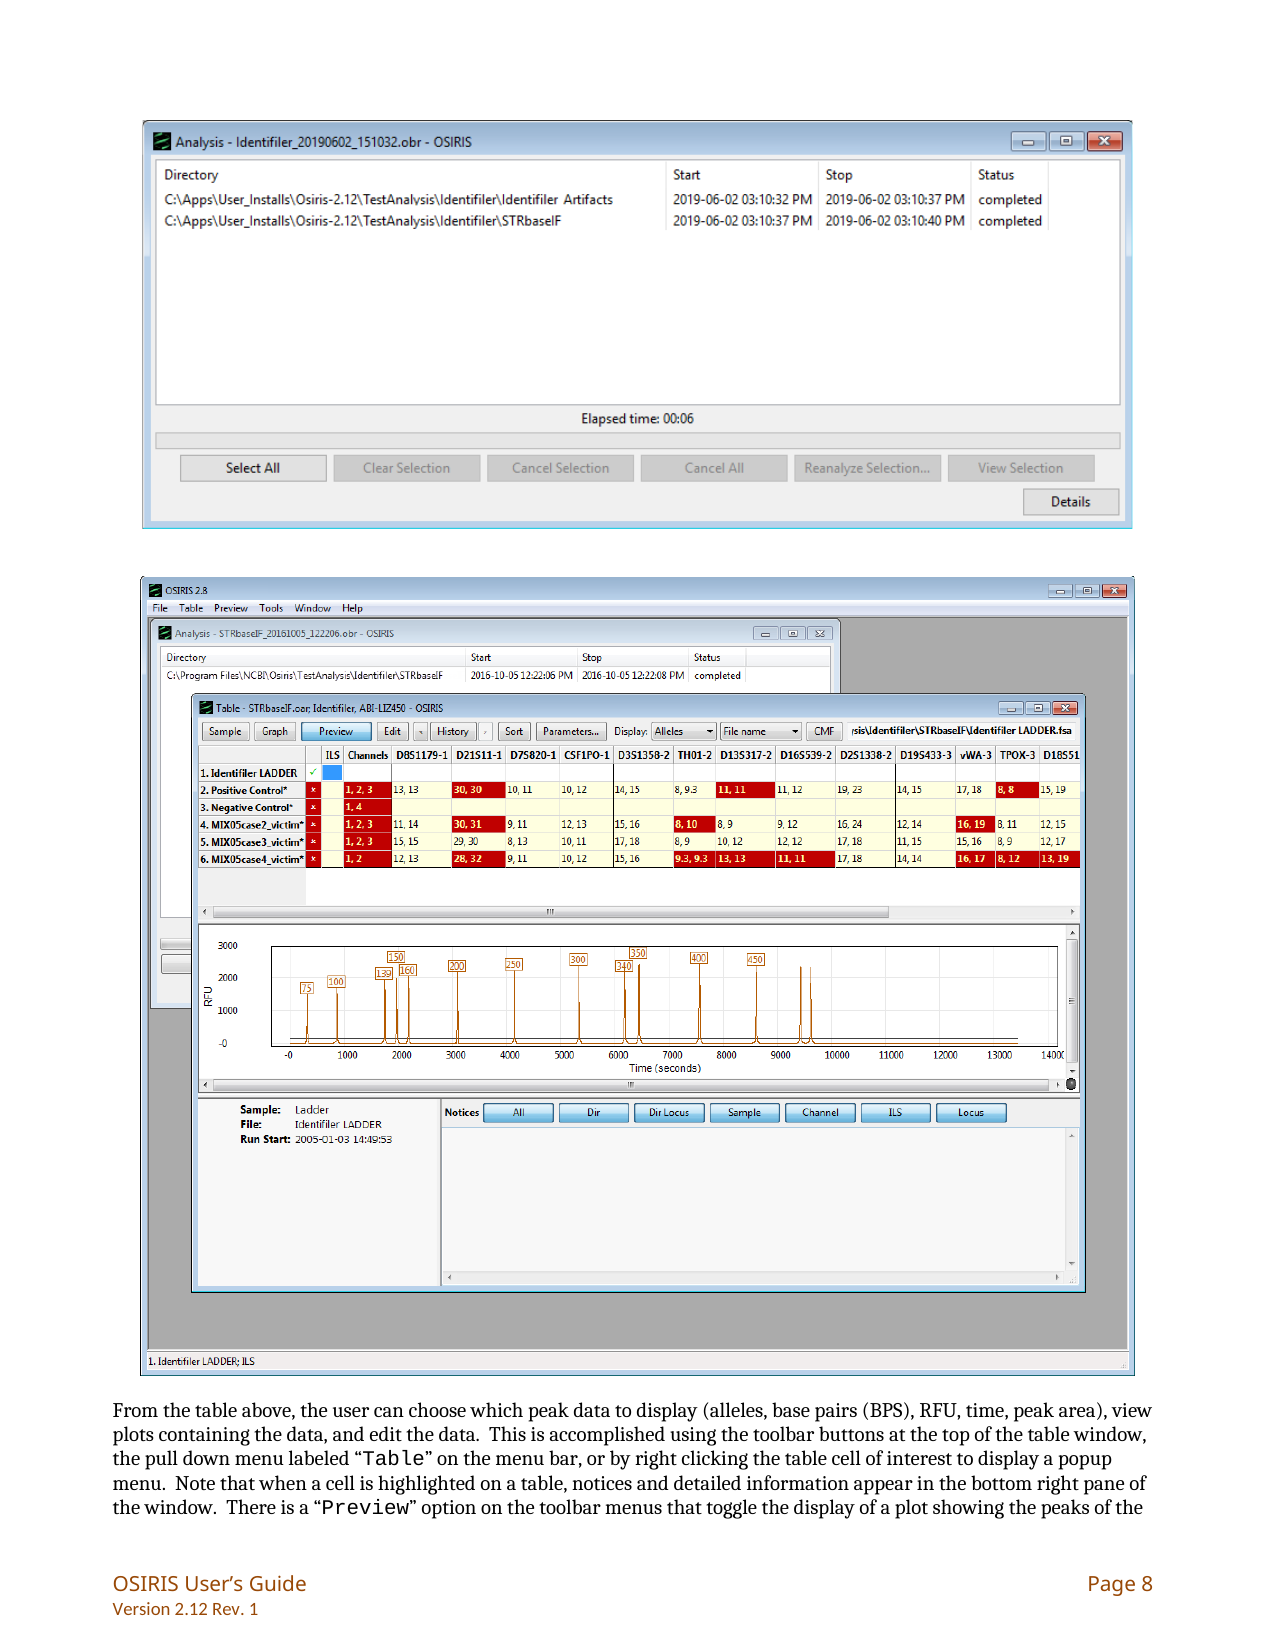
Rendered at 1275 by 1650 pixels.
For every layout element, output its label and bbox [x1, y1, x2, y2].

text [112, 1399, 1162, 1521]
picture [140, 576, 1135, 1376]
picture [142, 120, 1133, 529]
